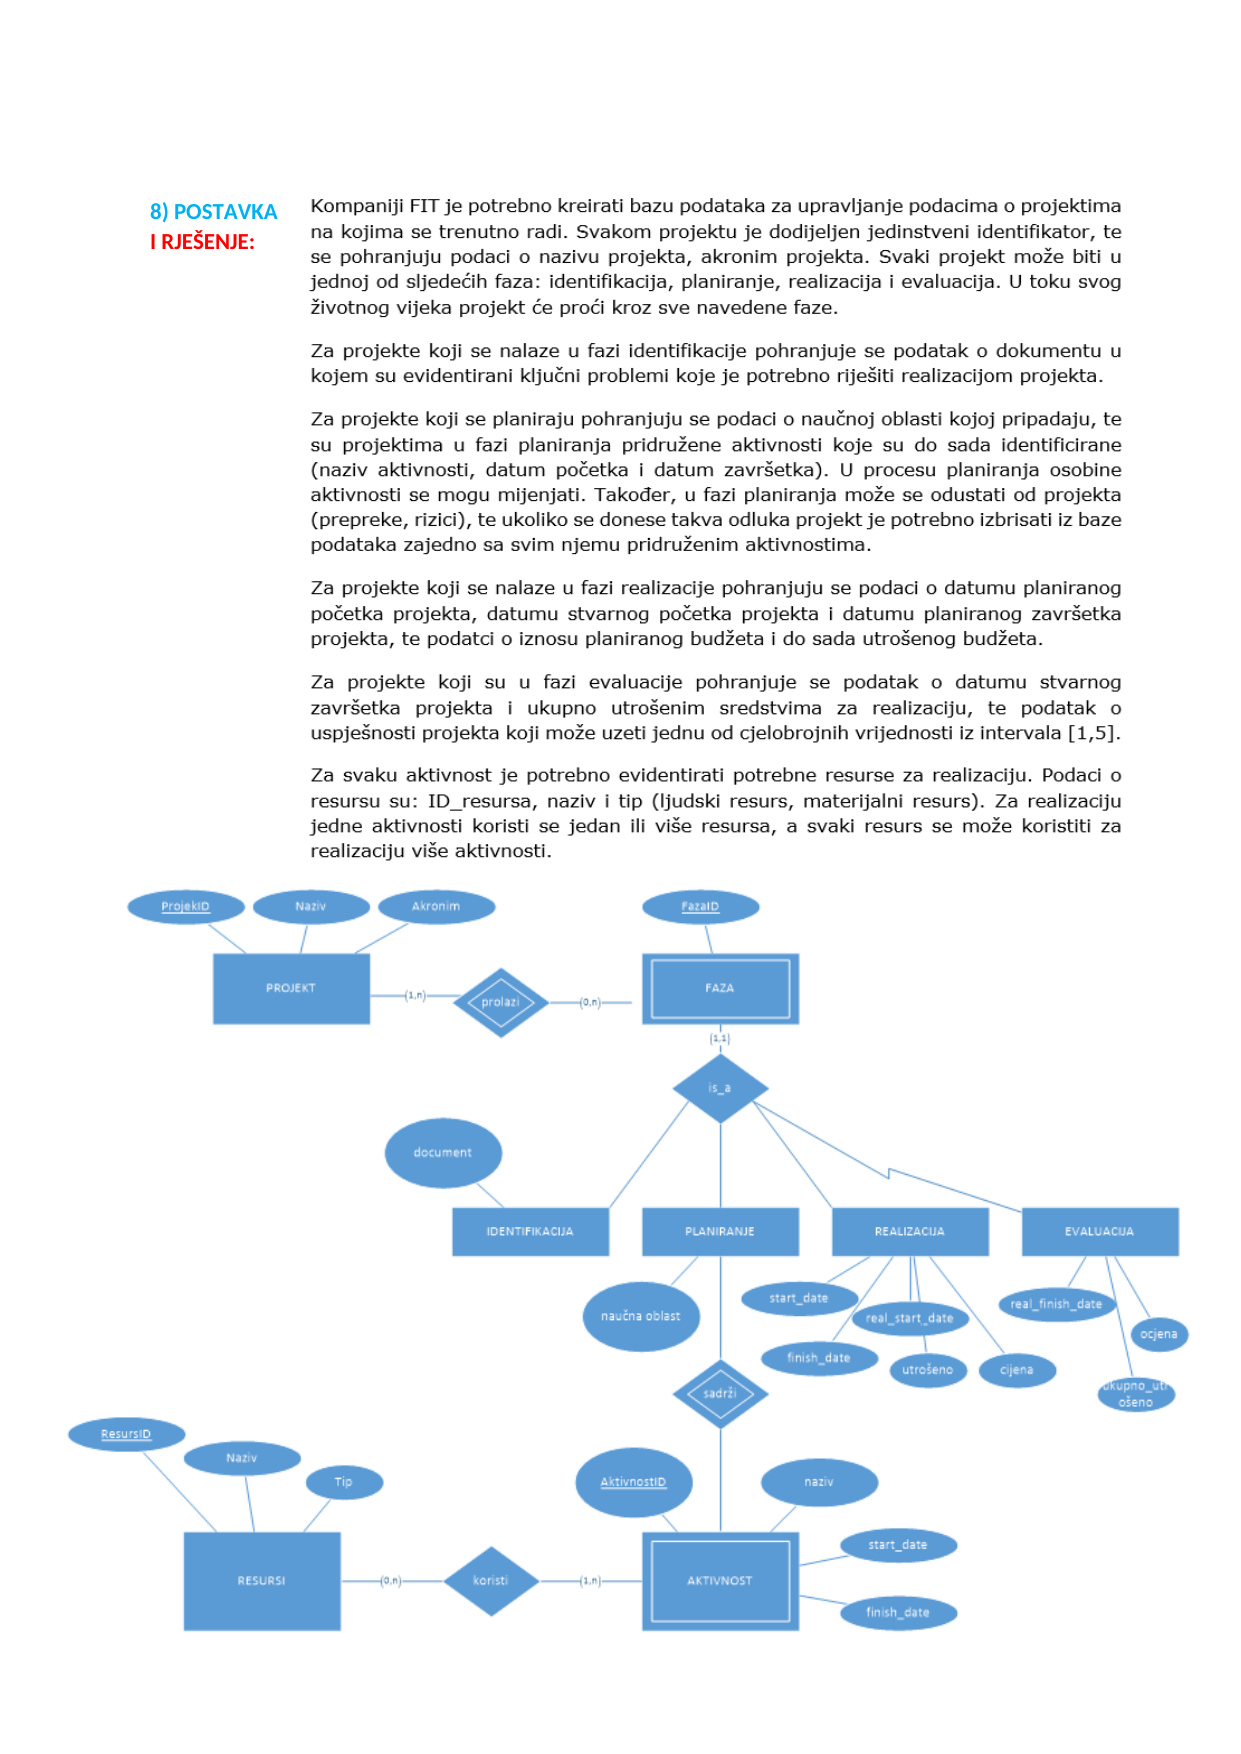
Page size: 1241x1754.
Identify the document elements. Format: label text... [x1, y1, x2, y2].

picture [306, 197, 1141, 864]
picture [50, 866, 1202, 1647]
text 8) POSTAVKA I RJEŠENJE: [150, 197, 306, 255]
